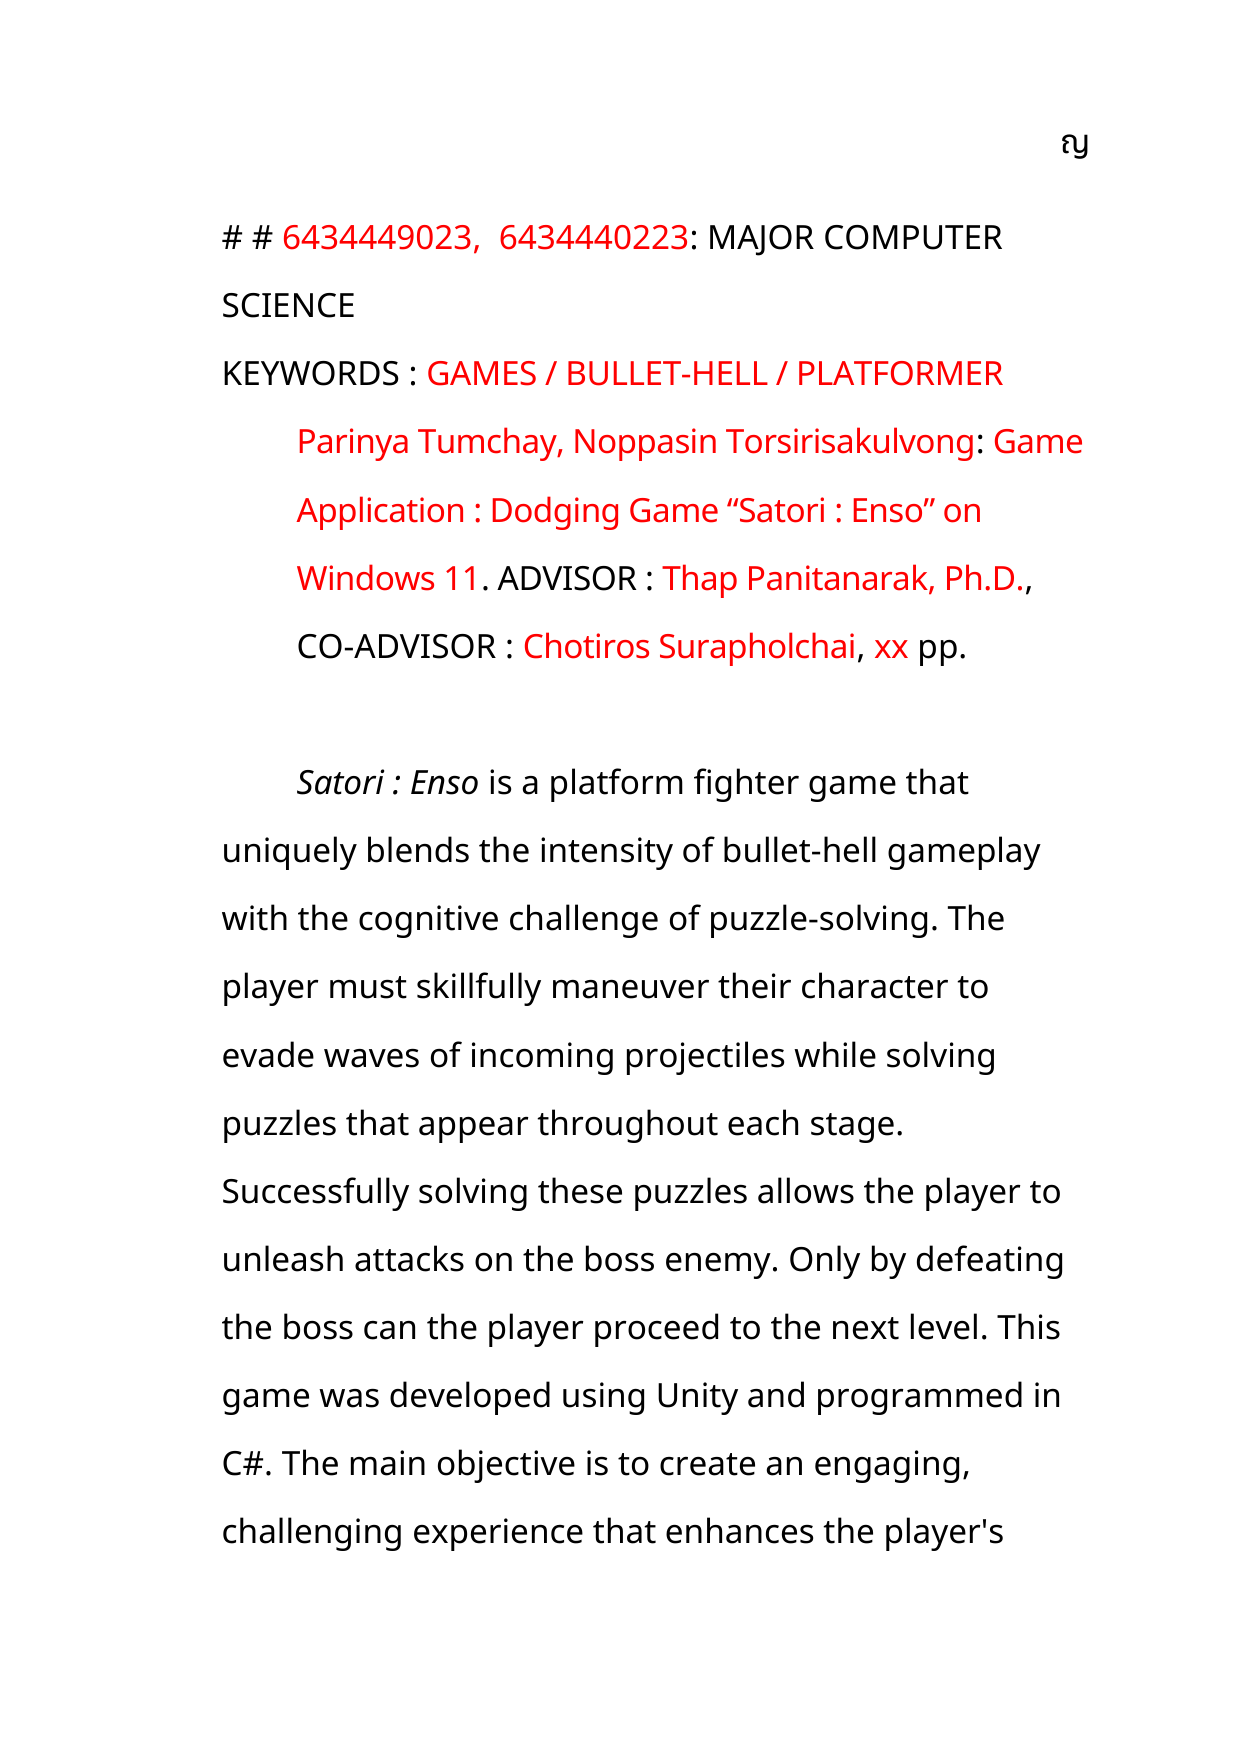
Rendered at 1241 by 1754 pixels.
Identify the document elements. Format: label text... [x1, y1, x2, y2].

text Parinya Tumchay, Noppasin Torsirisakulvong: Game Application : Dodging Game “Satori : Enso” on Windows 11. ADVISOR : Thap Panitanarak, Ph.D., CO-ADVISOR : Chotiros Surapholchai, xx pp. [296, 418, 1090, 668]
text KEYWORDS : GAMES / BULLET-HELL / PLATFORMER [221, 350, 1090, 396]
text # # 6434449023, 6434440223: MAJOR COMPUTER SCIENCE [221, 214, 1090, 327]
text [221, 759, 1090, 1554]
